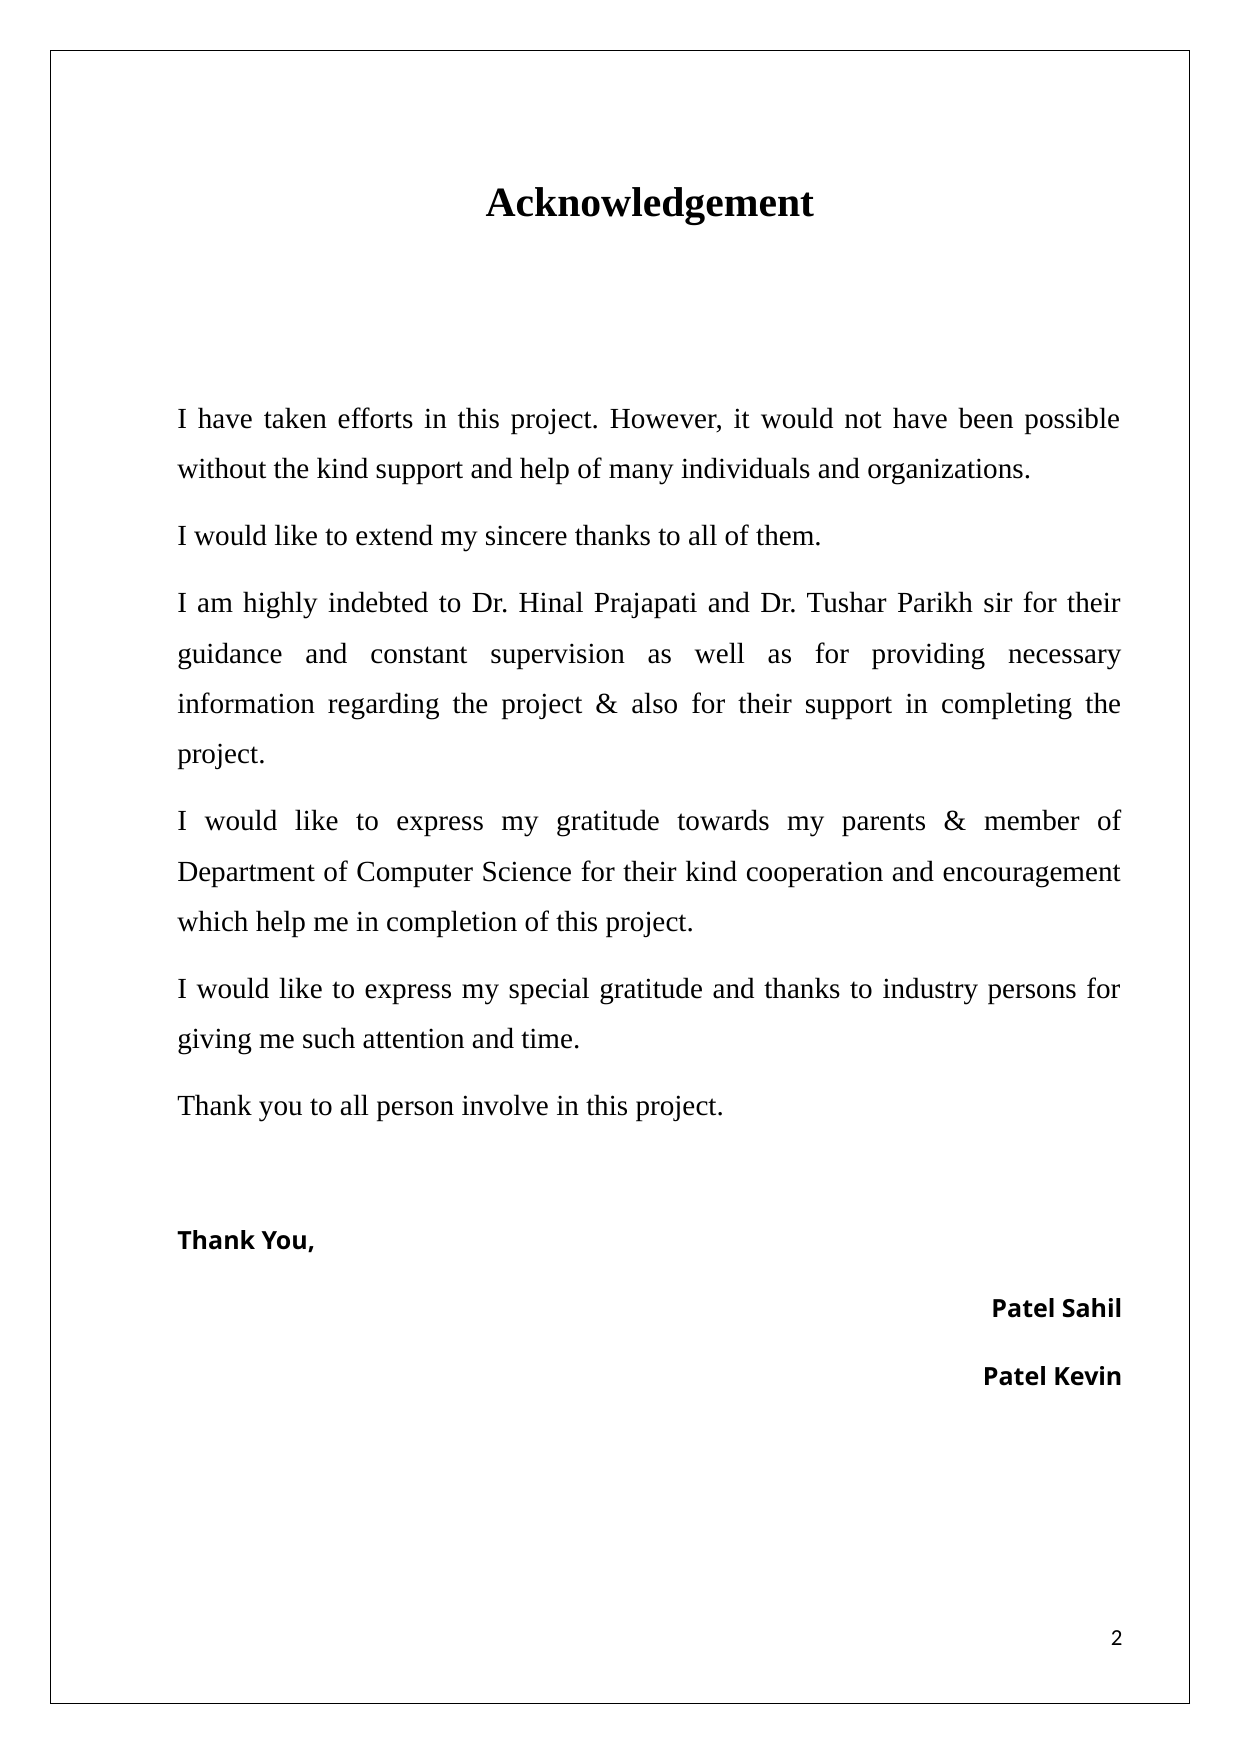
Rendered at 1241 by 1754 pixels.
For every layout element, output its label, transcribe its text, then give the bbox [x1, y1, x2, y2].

text I am highly indebted to Dr. Hinal Prajapati and Dr. Tushar Parikh sir for their guidance and constant supervision as well as for providing necessary information regarding the project & also for their support in completing the project. [177, 585, 1122, 770]
text I have taken efforts in this project. However, it would not have been possible without the kind support and help of many individuals and organizations. [177, 401, 1122, 485]
text Patel Kevin [177, 1358, 1122, 1392]
text Acknowledgement [177, 177, 1122, 225]
text Patel Sahil [177, 1291, 1122, 1325]
text I would like to extend my sincere thanks to all of them. [177, 518, 1122, 552]
text I would like to express my gratitude towards my parents & member of Department of Computer Science for their kind cooperation and encouragement which help me in completion of this project. [177, 803, 1122, 937]
text Thank You, [177, 1223, 1122, 1257]
text I would like to express my special gratitude and thanks to industry persons for giving me such attention and time. [177, 971, 1122, 1055]
text Thank you to all person involve in this project. [177, 1088, 1122, 1122]
